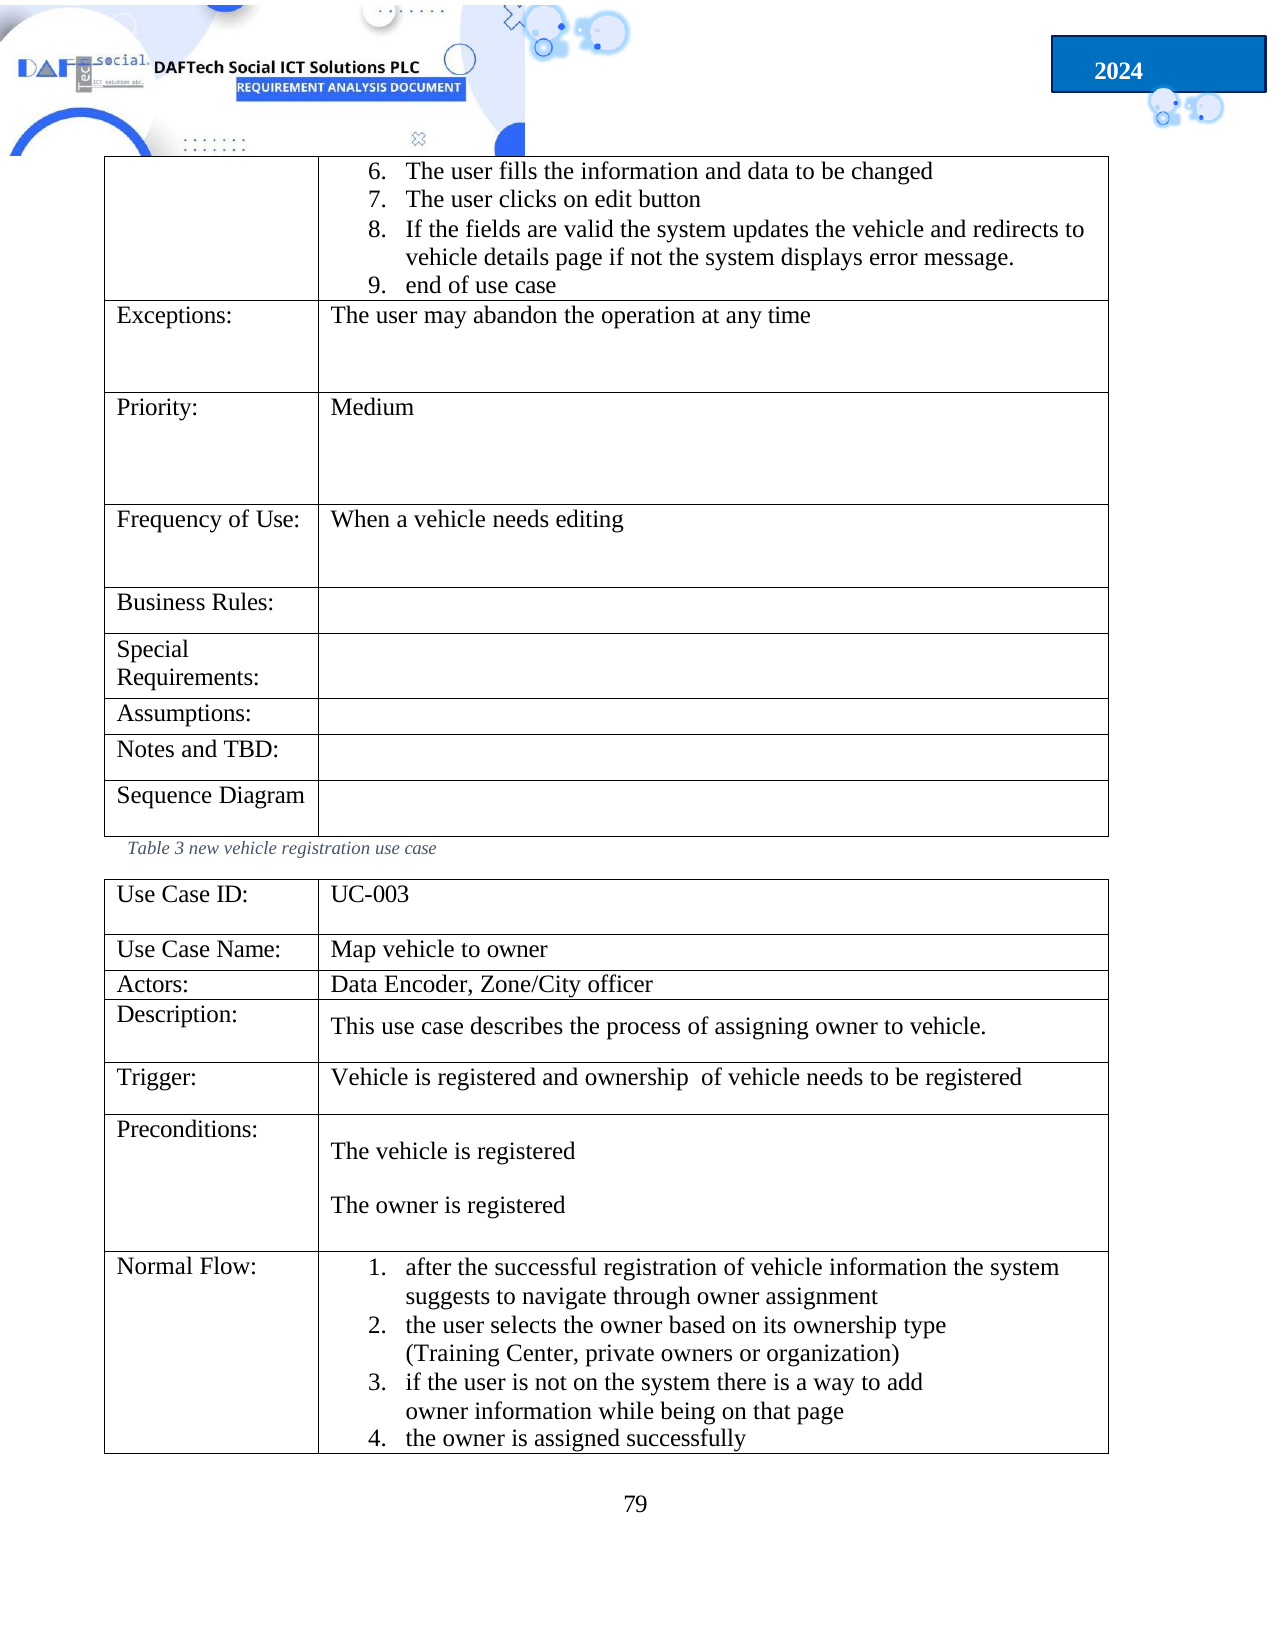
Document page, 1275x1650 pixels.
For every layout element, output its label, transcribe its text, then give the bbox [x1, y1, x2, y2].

table_cell Actors: [105, 971, 318, 999]
table_cell Sequence Diagram [105, 781, 318, 836]
text Table 3 new vehicle registration use case [127, 837, 1156, 858]
table_cell Map vehicle to owner [319, 935, 1108, 970]
table_cell [319, 634, 1108, 698]
table_cell Priority: [105, 393, 318, 504]
table_cell [319, 588, 1108, 633]
table_header UC-003 [319, 880, 1108, 934]
table_cell Special Requirements: [105, 634, 318, 698]
table_cell Normal Flow: [105, 1252, 318, 1453]
table_cell Vehicle is registered and ownership of vehicle needs to be registered [319, 1063, 1108, 1114]
table_cell When a vehicle needs editing [319, 505, 1108, 587]
table_cell The user may abandon the operation at any time [319, 301, 1108, 392]
table_cell The vehicle is registered The owner is registered [319, 1115, 1108, 1251]
table_cell Frequency of Use: [105, 505, 318, 587]
table_cell Preconditions: [105, 1115, 318, 1251]
table_header [105, 157, 318, 299]
table_cell Notes and TBD: [105, 735, 318, 779]
table_cell [319, 699, 1108, 734]
picture [0, 5, 634, 156]
table_cell Medium [319, 393, 1108, 504]
table_cell Description: [105, 1000, 318, 1062]
table_cell [319, 781, 1108, 836]
table_cell Data Encoder, Zone/City officer [319, 971, 1108, 999]
table_cell after the successful registration of vehicle information the system suggests to navigate through owner assignment the user selects the owner based on its ownership type (Training Center, private owners or organization) if the user is not on the system there is a way to add owner information while being on that page the owner is assigned successfully [319, 1252, 1108, 1453]
table_cell Exceptions: [105, 301, 318, 392]
table_cell [319, 735, 1108, 779]
table_cell Trigger: [105, 1063, 318, 1114]
table_cell This use case describes the process of assigning owner to vehicle. [319, 1000, 1108, 1062]
table_cell Use Case Name: [105, 935, 318, 970]
table_cell Assumptions: [105, 699, 318, 734]
table_header Use Case ID: [105, 880, 318, 934]
table_header The user fills the information and data to be changed The user clicks on edit button If the fields are valid the system updates the vehicle and redirects to vehicle details page if not the system displays error message. end of use case [319, 157, 1108, 299]
table_cell Business Rules: [105, 588, 318, 633]
picture [1144, 66, 1227, 150]
